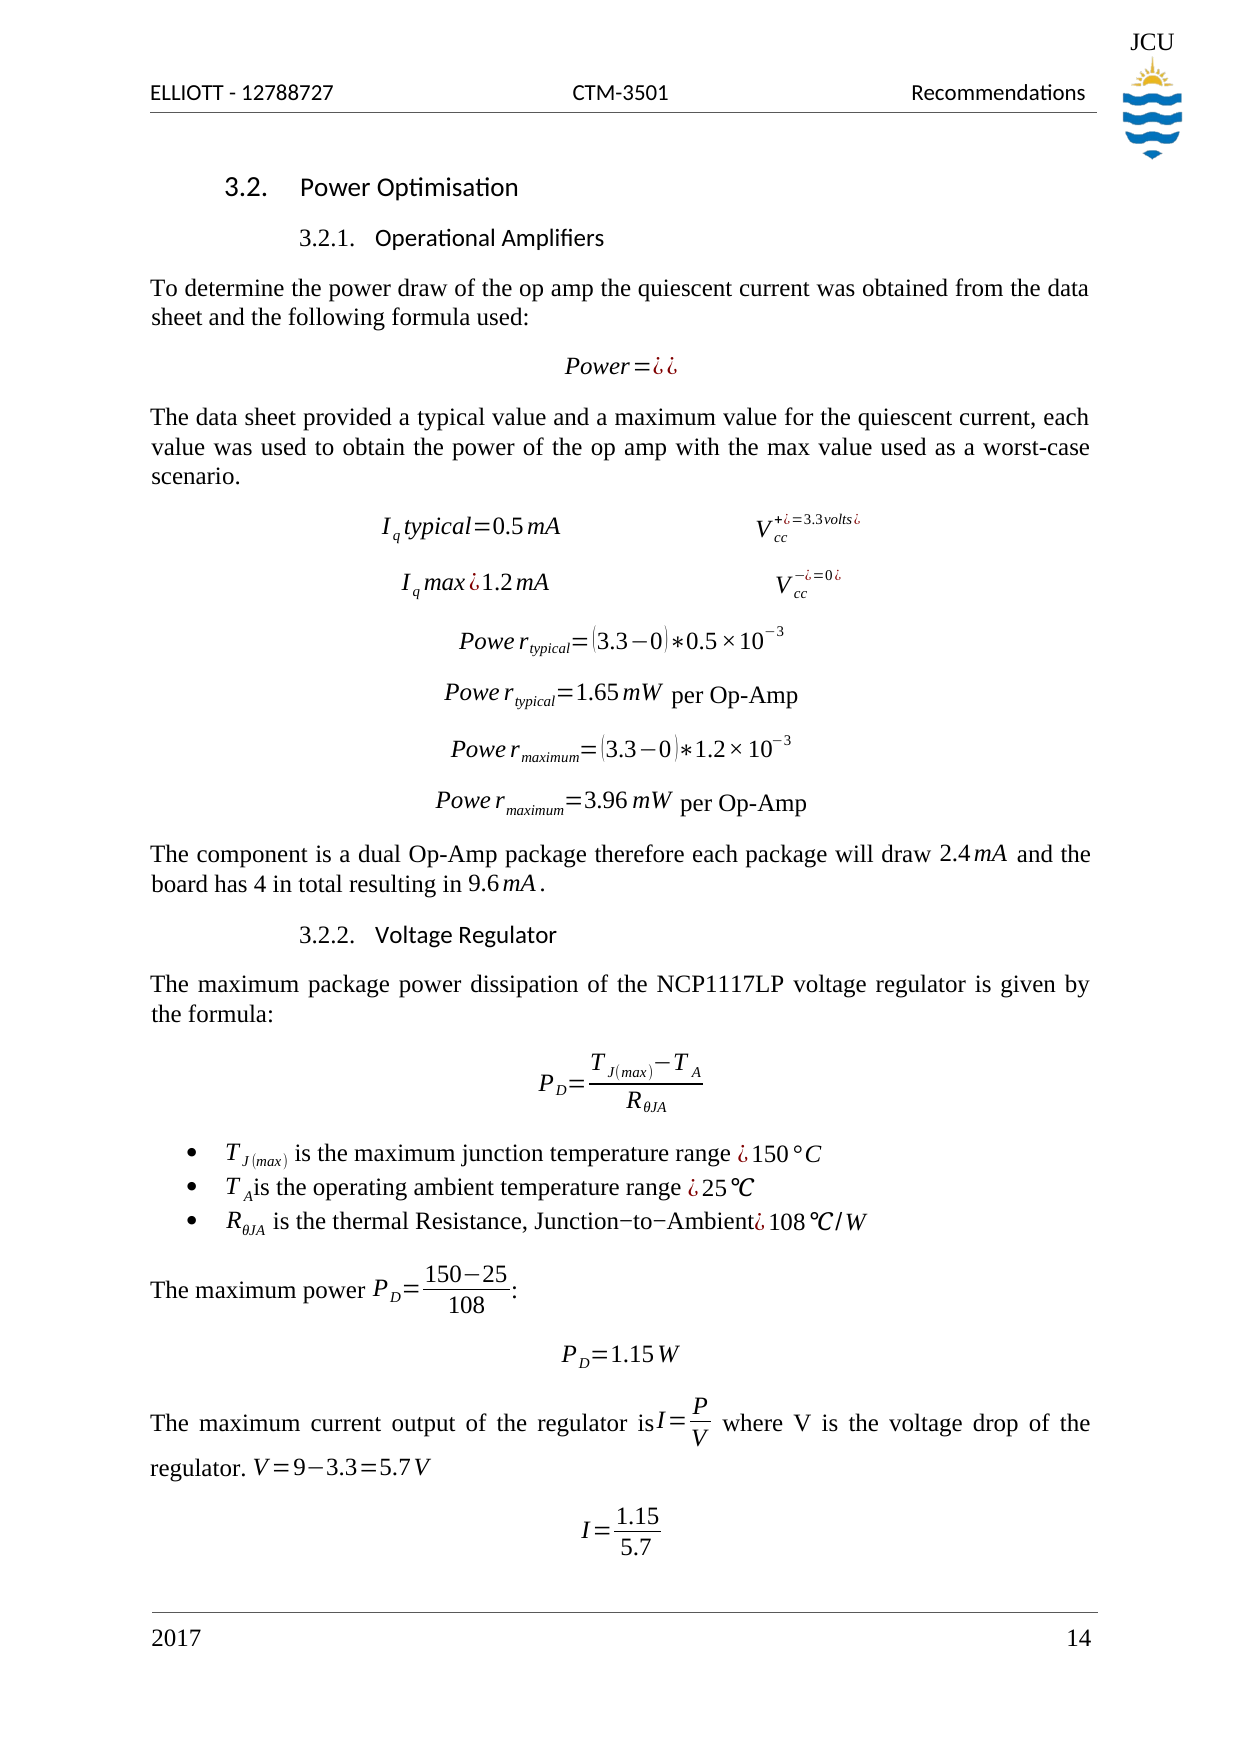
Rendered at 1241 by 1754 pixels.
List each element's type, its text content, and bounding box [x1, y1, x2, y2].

text The component is a dual Op-Amp package therefore each package will draw and the board has 4 in total resulting in [150, 839, 1091, 898]
list is the maximum junction temperature range [187, 1138, 1091, 1171]
list is the thermal Resistance, Junction−to−Ambient [187, 1206, 1091, 1239]
subtitle Voltage Regulator [299, 919, 1091, 949]
subtitle Power Optimisation [224, 168, 1091, 204]
subtitle Operational Amplifiers [299, 222, 1091, 253]
text The data sheet provided a typical value and a maximum value for the quiescent current, each value was used to obtain the power of the op amp with the max value used as a worst-case scenario. [150, 402, 1091, 490]
list is the operating ambient temperature range [187, 1172, 1091, 1205]
text The maximum current output of the regulator is where V is the voltage drop of the regulator. [150, 1393, 1091, 1481]
picture [1118, 53, 1188, 165]
text The maximum package power dissipation of the NCP1117LP voltage regulator is given by the formula: [150, 969, 1091, 1028]
text The maximum power : [150, 1260, 1091, 1319]
text To determine the power draw of the op amp the quiescent current was obtained from the data sheet and the following formula used: [150, 273, 1091, 331]
text per Op-Amp [150, 679, 1091, 710]
text per Op-Amp [150, 787, 1091, 818]
